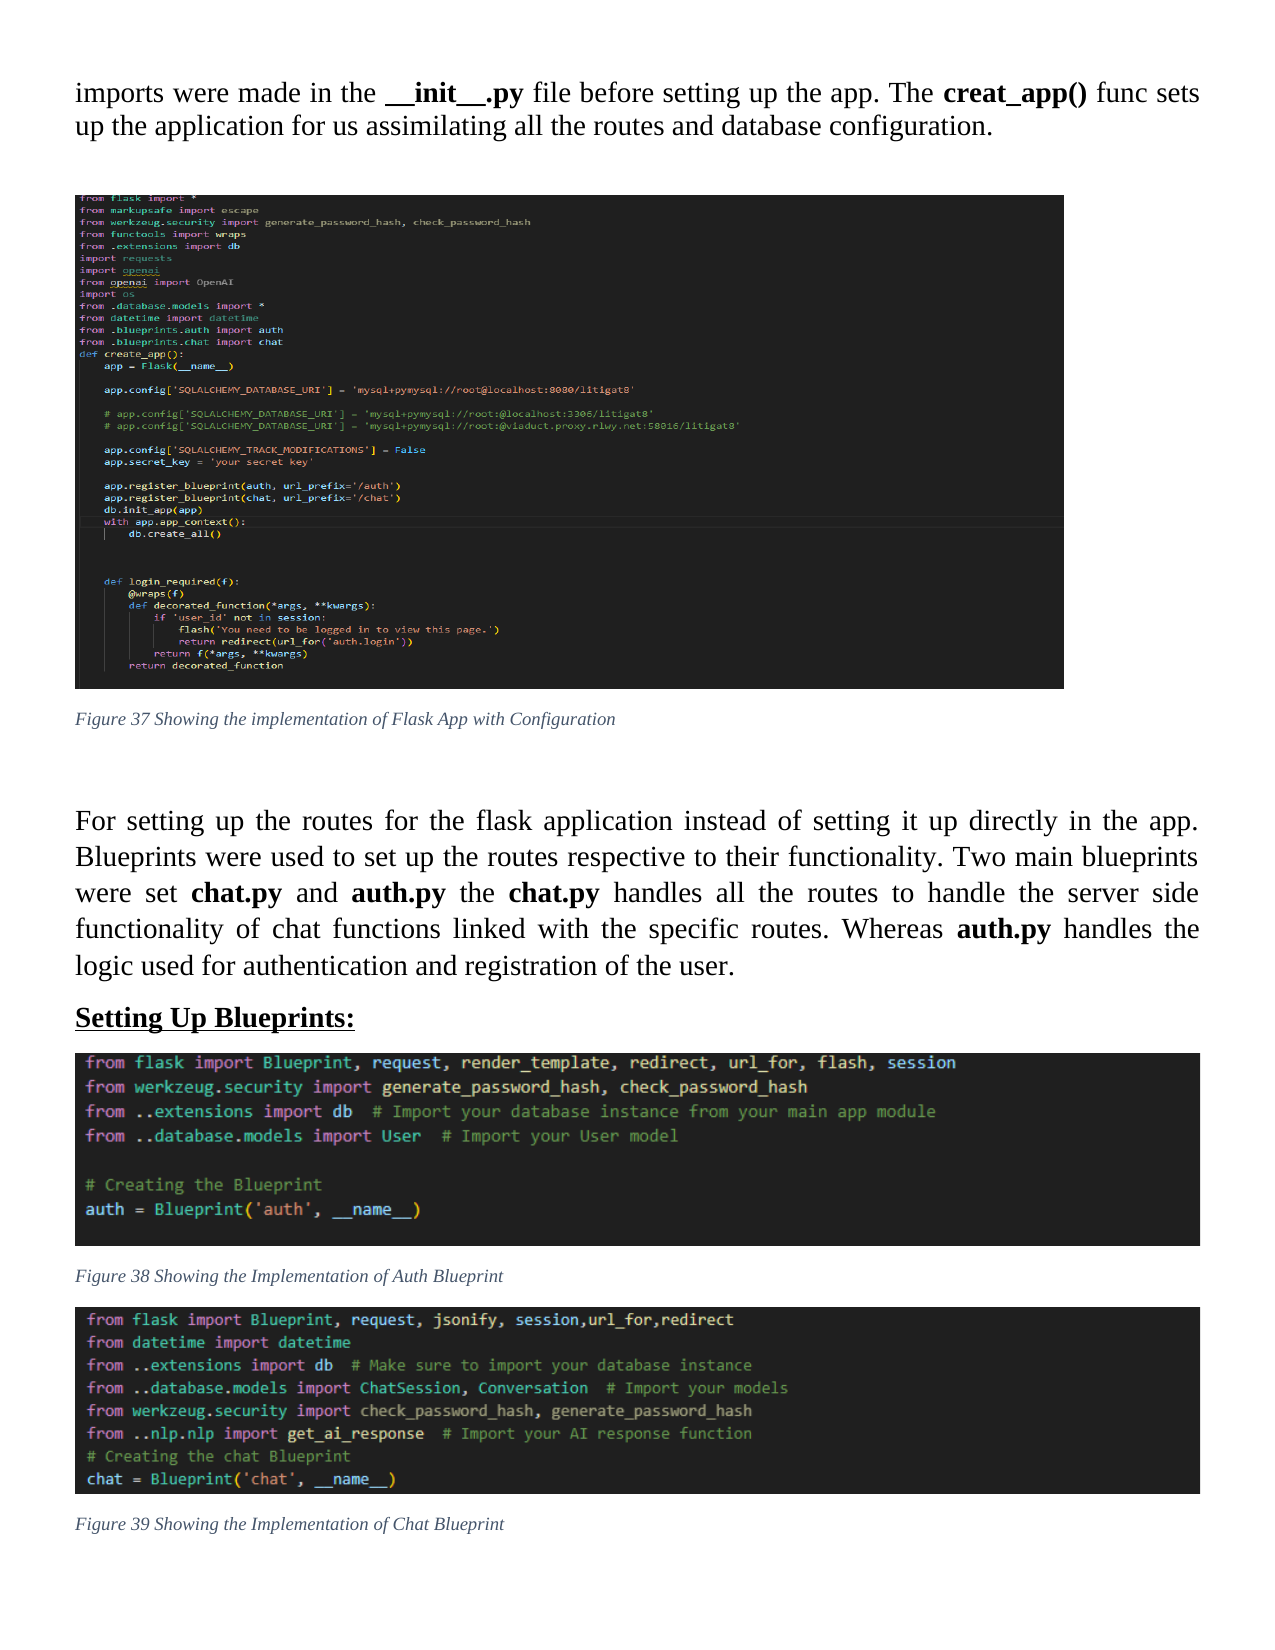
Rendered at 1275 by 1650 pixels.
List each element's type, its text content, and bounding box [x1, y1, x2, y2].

text Figure 38 Showing the Implementation of Auth Blueprint [75, 1265, 1200, 1286]
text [75, 75, 1200, 142]
text Setting Up Blueprints: [75, 1001, 1200, 1034]
text For setting up the routes for the flask application instead of setting it up directly in the app. Blueprints were used to set up the routes respective to their functionality. Two main blueprints were set chat.py and auth.py the chat.py handles all the routes to handle the server side functionality of chat functions linked with the specific routes. Whereas auth.py handles the logic used for authentication and registration of the user. [75, 803, 1200, 981]
picture [75, 195, 1064, 689]
text Figure 37 Showing the implementation of Flask App with Configuration [75, 708, 1200, 729]
picture [75, 1307, 1200, 1494]
picture [75, 1053, 1200, 1246]
text Figure 39 Showing the Implementation of Chat Blueprint [75, 1512, 1200, 1534]
